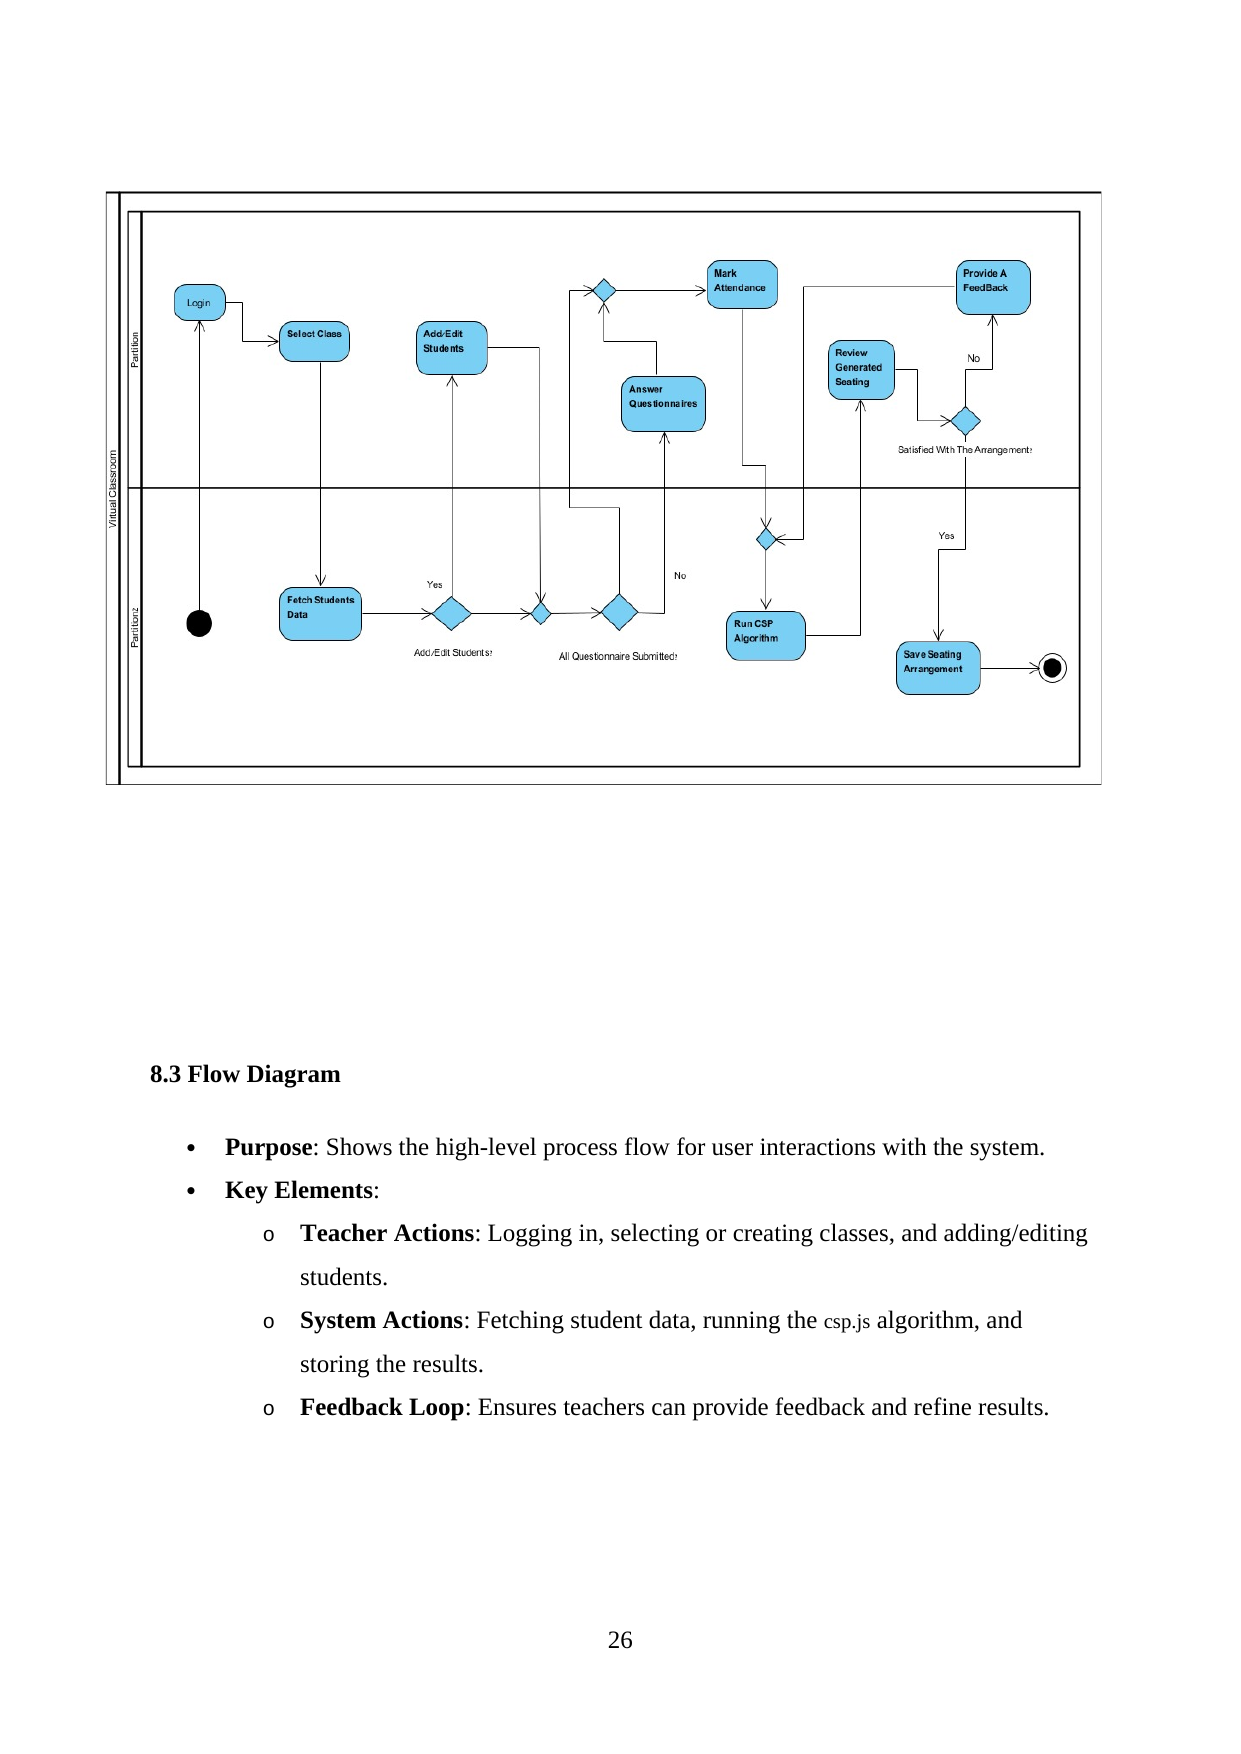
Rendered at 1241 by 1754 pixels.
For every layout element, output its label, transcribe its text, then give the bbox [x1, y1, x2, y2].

list Teacher Actions: Logging in, selecting or creating classes, and adding/editing students. [262, 1218, 1090, 1291]
list System Actions: Fetching student data, running the csp.js algorithm, and storing the results. [262, 1305, 1090, 1378]
list Feedback Loop: Ensures teachers can provide feedback and refine results. [262, 1392, 1090, 1422]
picture [105, 191, 1102, 785]
subtitle 8.3 Flow Diagram [150, 1059, 1090, 1088]
list Key Elements: [187, 1175, 1090, 1203]
list Purpose: Shows the high-level process flow for user interactions with the system. [187, 1132, 1090, 1160]
